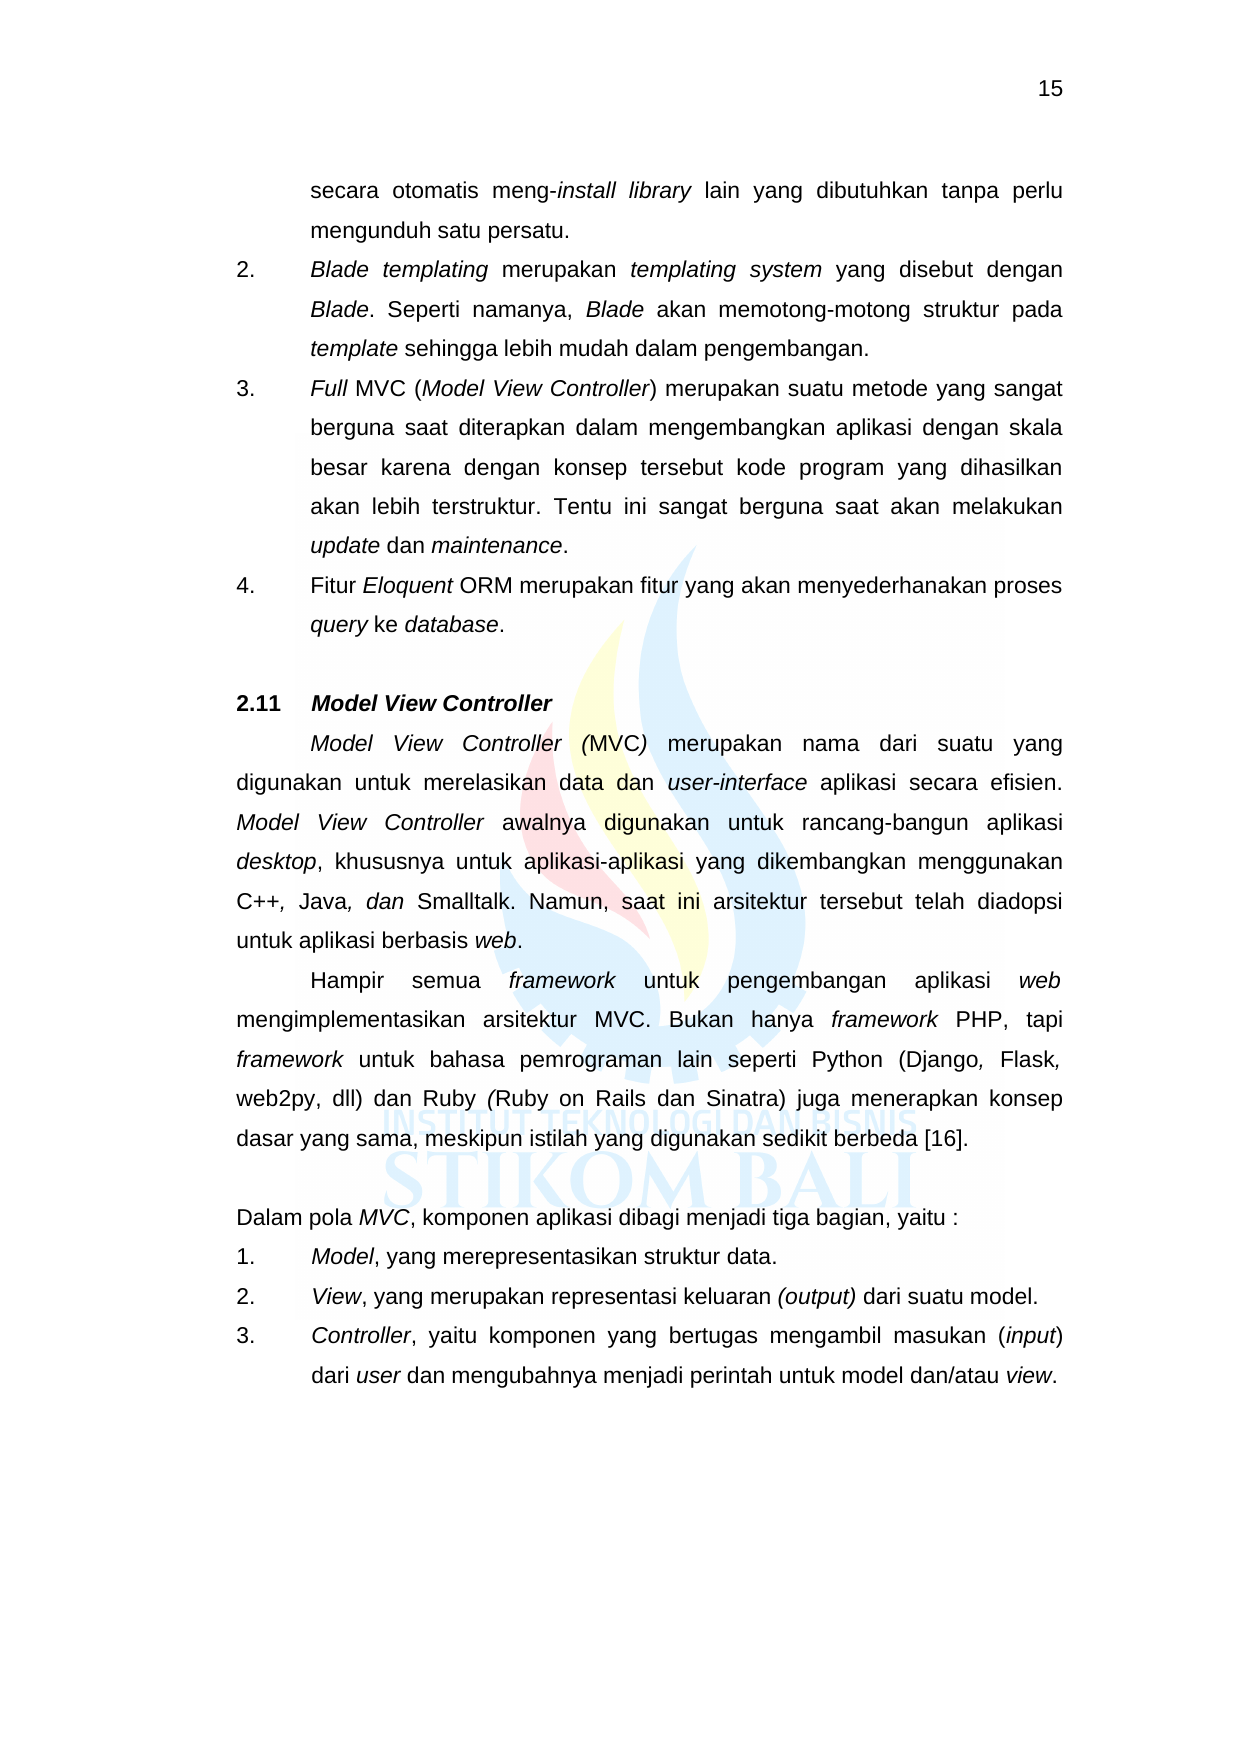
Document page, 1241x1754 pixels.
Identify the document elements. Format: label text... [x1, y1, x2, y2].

text Dalam pola MVC, komponen aplikasi dibagi menjadi tiga bagian, yaitu : [236, 1204, 1063, 1230]
text Hampir semua framework untuk pengembangan aplikasi web mengimplementasikan arsitektur MVC. Bukan hanya framework PHP, tapi framework untuk bahasa pemrograman lain seperti Python (Django, Flask, web2py, dll) dan Ruby (Ruby on Rails dan Sinatra) juga menerapkan konsep dasar yang sama, meskipun istilah yang digunakan sedikit berbeda [16]. [236, 967, 1063, 1151]
list Full MVC (Model View Controller) merupakan suatu metode yang sangat berguna saat diterapkan dalam mengembangkan aplikasi dengan skala besar karena dengan konsep tersebut kode program yang dihasilkan akan lebih terstruktur. Tentu ini sangat berguna saat akan melakukan update dan maintenance. [236, 374, 1063, 559]
subtitle Model View Controller [236, 690, 1063, 717]
list Controller, yaitu komponen yang bertugas mengambil masukan (input) dari user dan mengubahnya menjadi perintah untuk model dan/atau view. [236, 1322, 1063, 1388]
text Model View Controller (MVC) merupakan nama dari suatu yang digunakan untuk merelasikan data dan user-interface aplikasi secara efisien. Model View Controller awalnya digunakan untuk rancang-bangun aplikasi desktop, khususnya untuk aplikasi-aplikasi yang dikembangkan menggunakan C++, Java, dan Smalltalk. Namun, saat ini arsitektur tersebut telah diadopsi untuk aplikasi berbasis web. [236, 730, 1063, 954]
list View, yang merupakan representasi keluaran (output) dari suatu model. [236, 1283, 1063, 1309]
list Model, yang merepresentasikan struktur data. [236, 1243, 1063, 1269]
list Fitur Eloquent ORM merupakan fitur yang akan menyederhanakan proses query ke database. [236, 572, 1063, 638]
list Blade templating merupakan templating system yang disebut dengan Blade. Seperti namanya, Blade akan memotong-motong struktur pada template sehingga lebih mudah dalam pengembangan. [236, 256, 1063, 361]
